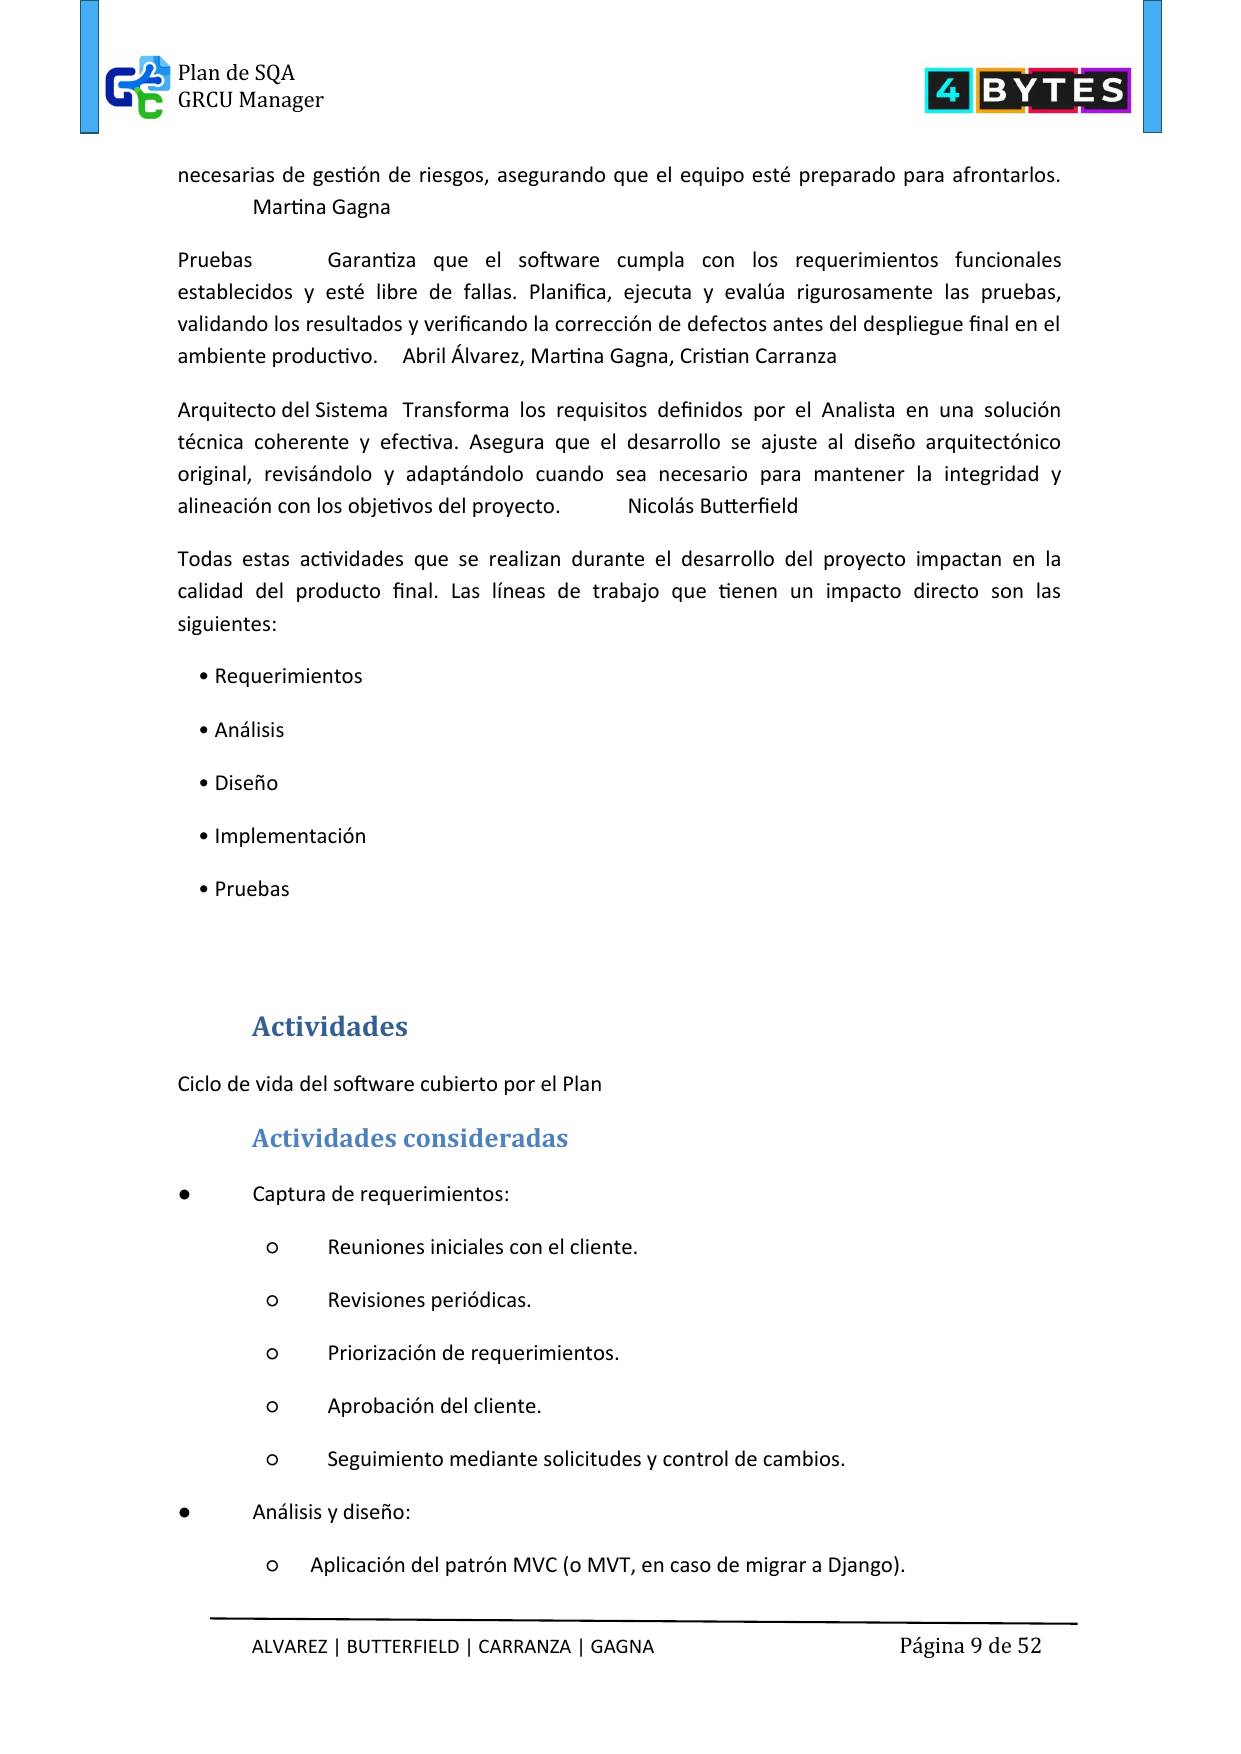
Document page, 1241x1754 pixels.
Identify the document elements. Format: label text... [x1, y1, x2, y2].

text Todas estas actividades que se realizan durante el desarrollo del proyecto impactan en la calidad del producto final. Las líneas de trabajo que tienen un impacto directo son las siguientes: [177, 544, 1063, 637]
subtitle Actividades [214, 1009, 1063, 1043]
text ● Análisis y diseño: [177, 1497, 1063, 1526]
text • Implementación [177, 821, 1063, 849]
text ○ Seguimiento mediante solicitudes y control de cambios. [266, 1444, 1063, 1472]
text • Diseño [177, 768, 1063, 796]
text ○ Aplicación del patrón MVC (o MVT, en caso de migrar a Django). [266, 1551, 1063, 1578]
text • Análisis [177, 715, 1063, 743]
text ○ Reuniones iniciales con el cliente. [266, 1232, 1063, 1260]
text • Pruebas [177, 874, 1063, 902]
subtitle Actividades consideradas [214, 1122, 1063, 1154]
text ○ Priorización de requerimientos. [266, 1338, 1063, 1366]
text Arquitecto del Sistema Transforma los requisitos definidos por el Analista en una solución técnica coherente y efectiva. Asegura que el desarrollo se ajuste al diseño arquitectónico original, revisándolo y adaptándolo cuando sea necesario para mantener la integridad y alineación con los objetivos del proyecto. Nicolás Butterfield [177, 395, 1063, 519]
picture [101, 50, 175, 122]
text • Requerimientos [177, 662, 1063, 690]
picture [921, 60, 1135, 118]
text ○ Revisiones periódicas. [266, 1285, 1063, 1313]
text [177, 160, 1063, 220]
text ○ Aprobación del cliente. [266, 1391, 1063, 1419]
text ● Captura de requerimientos: [177, 1179, 1063, 1207]
text Pruebas Garantiza que el software cumpla con los requerimientos funcionales establecidos y esté libre de fallas. Planifica, ejecuta y evalúa rigurosamente las pruebas, validando los resultados y verificando la corrección de defectos antes del despliegue final en el ambiente productivo. Abril Álvarez, Martina Gagna, Cristian Carranza [177, 245, 1063, 370]
text Ciclo de vida del software cubierto por el Plan [177, 1069, 1063, 1097]
